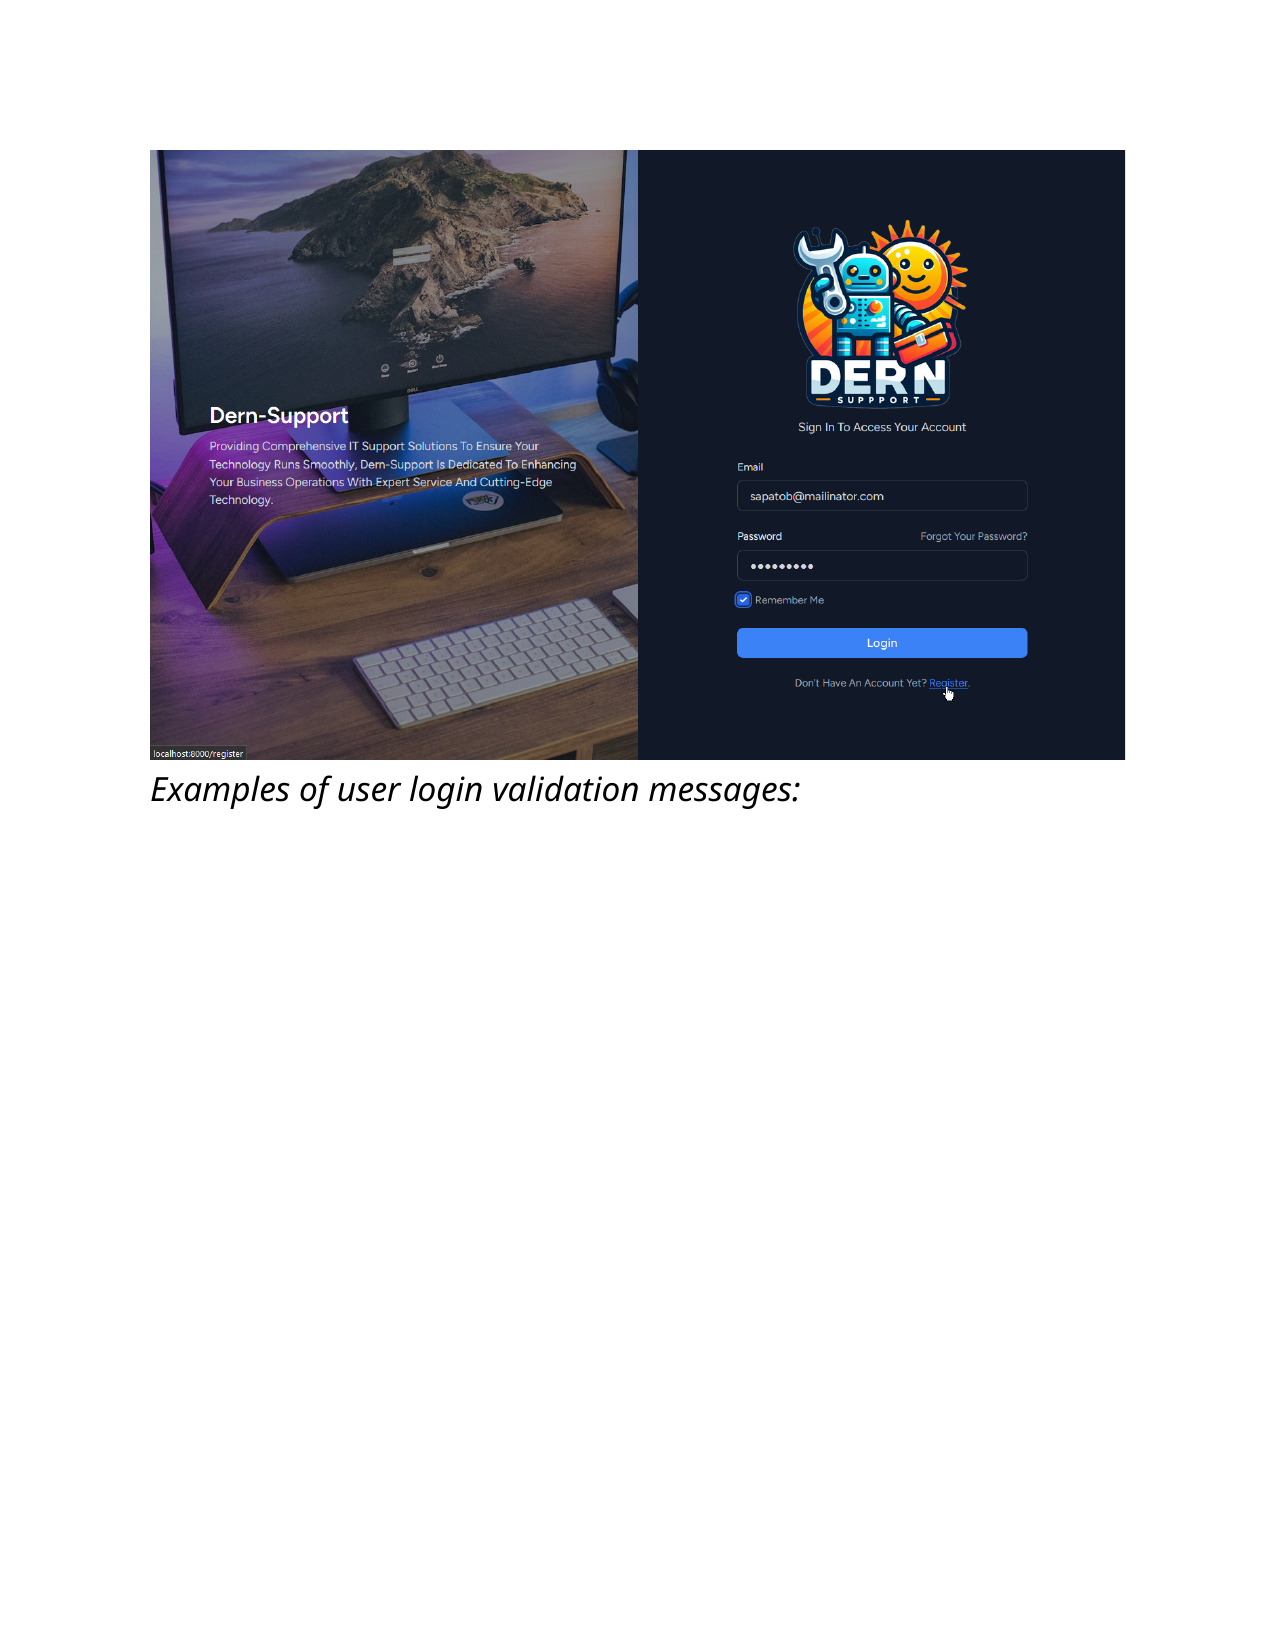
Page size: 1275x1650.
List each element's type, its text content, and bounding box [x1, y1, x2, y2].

text Examples of user login validation messages: [150, 760, 1125, 812]
picture [150, 150, 1125, 760]
